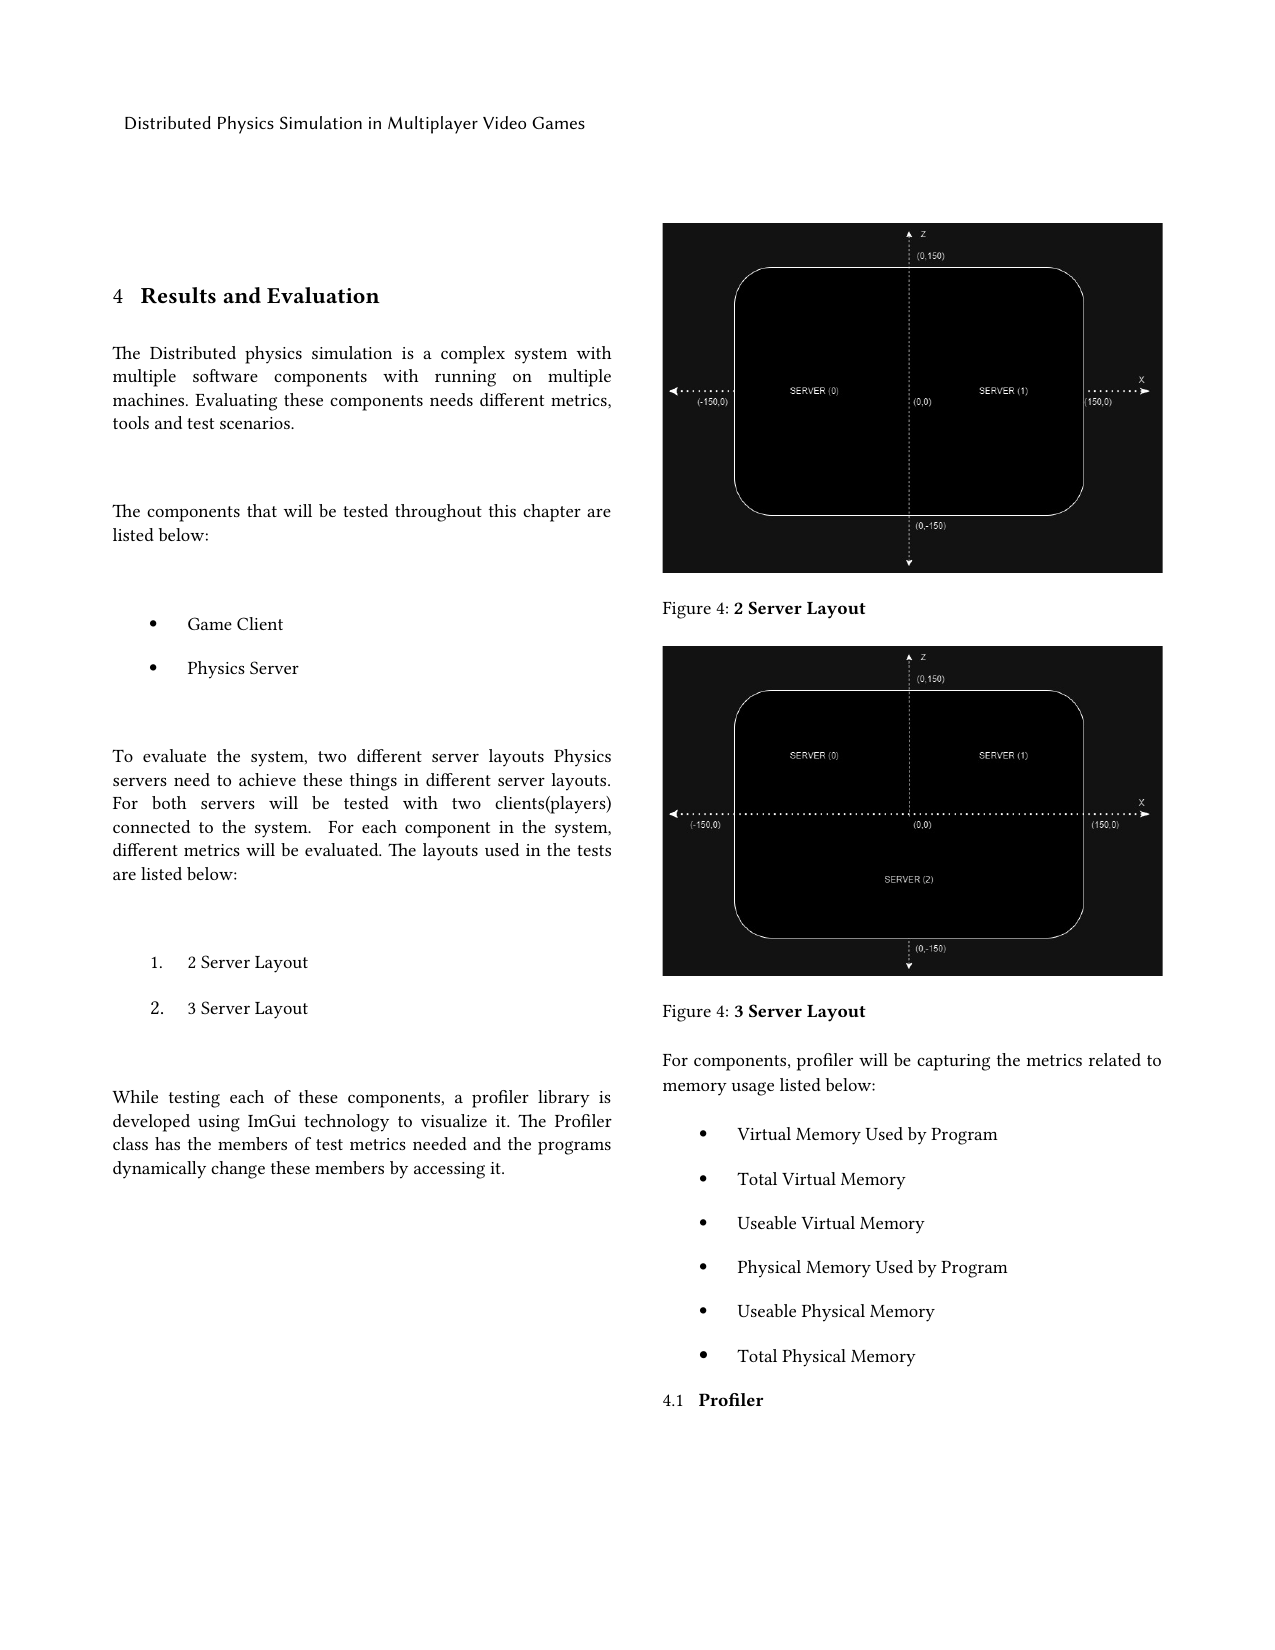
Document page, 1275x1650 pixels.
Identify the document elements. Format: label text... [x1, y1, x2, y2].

list Physics Server [150, 657, 612, 679]
text While testing each of these components, a profiler library is developed using ImGui technology to visualize it. The Profiler class has the members of test metrics needed and the programs dynamically change these members by accessing it. [112, 1087, 612, 1179]
list Total Physical Memory [700, 1345, 1162, 1367]
text 4.1 Profiler [662, 1389, 1162, 1411]
list Useable Virtual Memory [700, 1212, 1162, 1234]
picture [662, 223, 1163, 573]
list 2 Server Layout [150, 952, 612, 973]
list 3 Server Layout [150, 996, 612, 1020]
list Useable Physical Memory [700, 1301, 1162, 1322]
list Game Client [150, 613, 612, 634]
text Figure 4: 3 Server Layout [662, 1001, 1162, 1022]
list Virtual Memory Used by Program [700, 1124, 1162, 1145]
text Figure 4: 2 Server Layout [662, 597, 1162, 619]
text The Distributed physics simulation is a complex system with multiple software components with running on multiple machines. Evaluating these components needs different metrics, tools and test scenarios. [112, 342, 612, 434]
text For components, profiler will be capturing the metrics related to memory usage listed below: [662, 1050, 1162, 1096]
text 4 Results and Evaluation [112, 283, 612, 309]
text The components that will be tested throughout this chapter are listed below: [112, 501, 612, 546]
picture [662, 646, 1163, 976]
list Physical Memory Used by Program [700, 1257, 1162, 1278]
list Total Virtual Memory [700, 1168, 1162, 1189]
text To evaluate the system, two different server layouts Physics servers need to achieve these things in different server layouts. For both servers will be tested with two clients(players) connected to the system. For each component in the system, different metrics will be evaluated. The layouts used in the tests are listed below: [112, 746, 612, 884]
